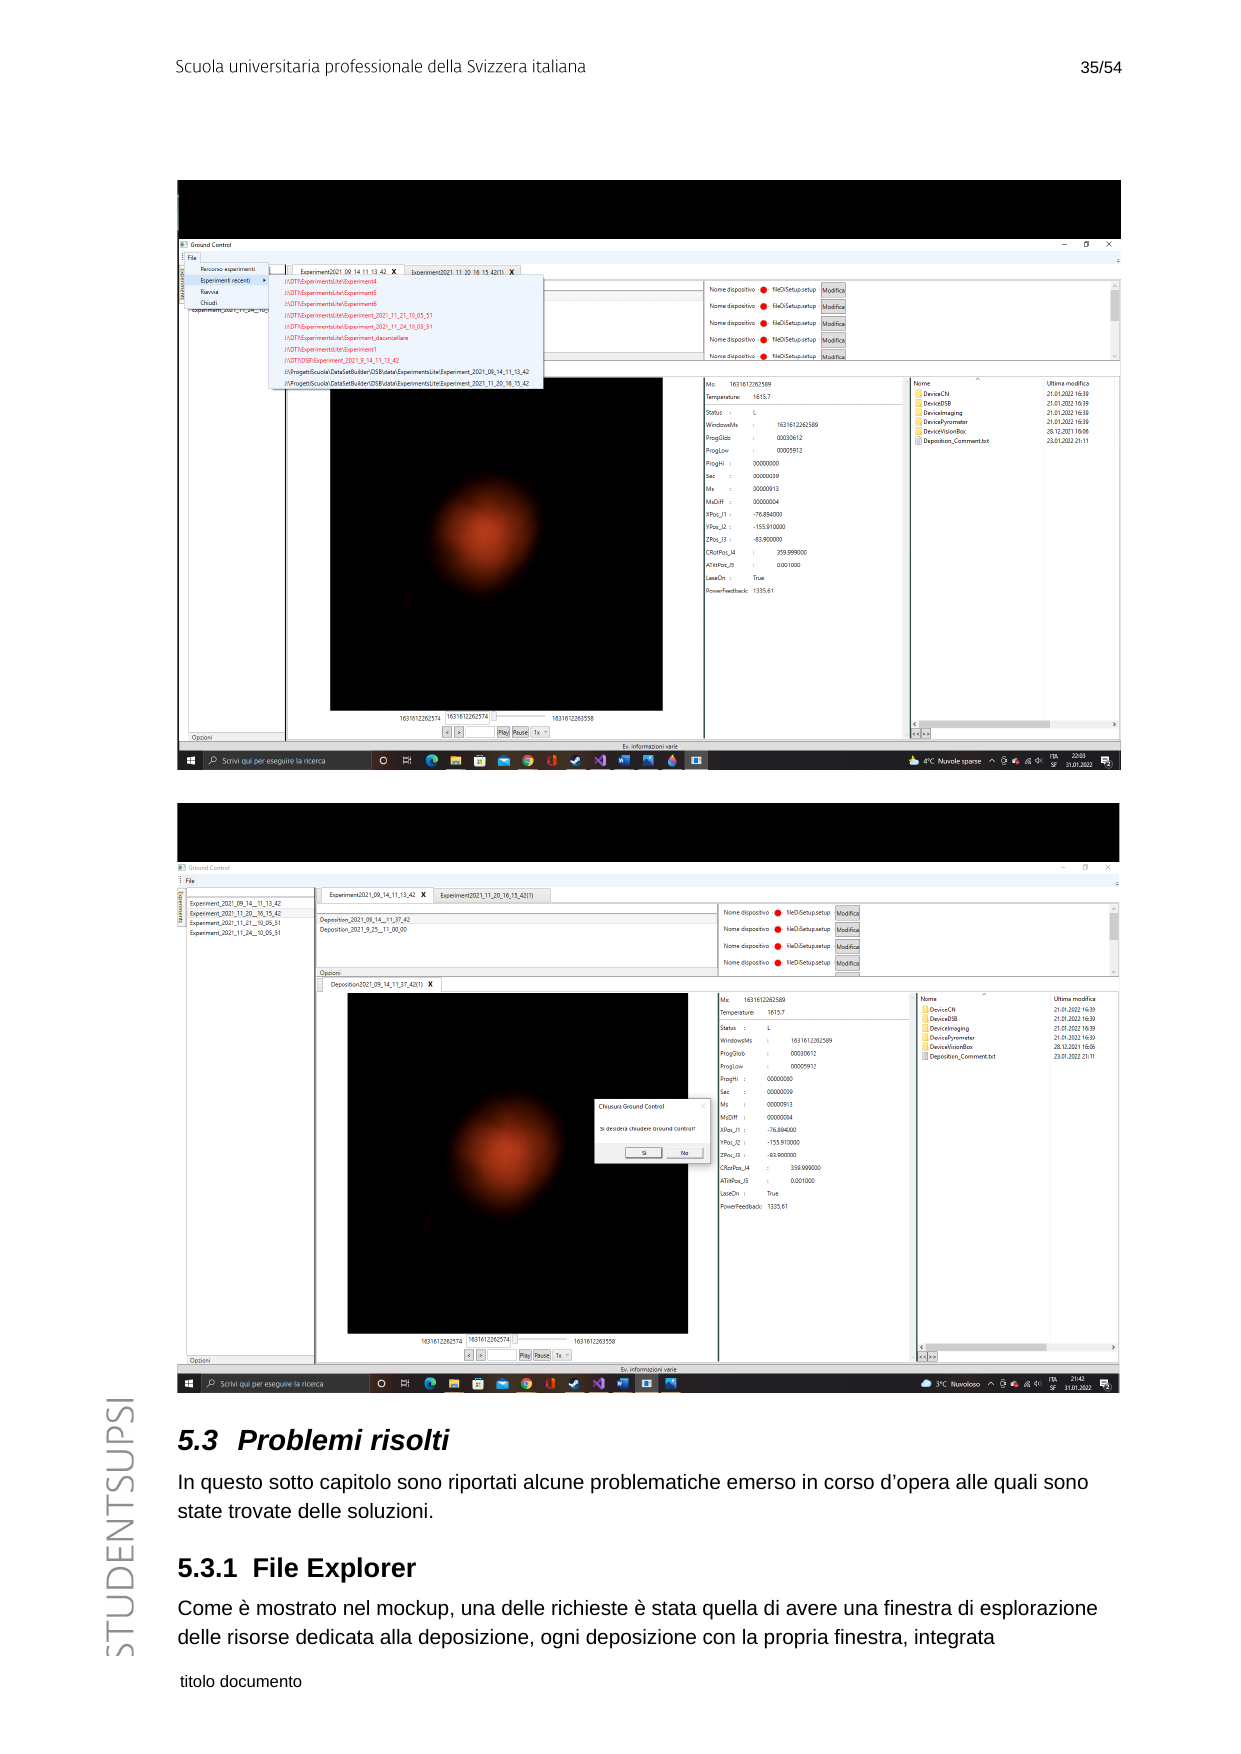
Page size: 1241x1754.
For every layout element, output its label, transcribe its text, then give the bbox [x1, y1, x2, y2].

picture [168, 53, 602, 80]
subtitle File Explorer [177, 1552, 1122, 1584]
subtitle Problemi risolti [177, 1423, 1122, 1457]
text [177, 1596, 1122, 1649]
picture [177, 180, 1121, 770]
text In questo sotto capitolo sono riportati alcune problematiche emerso in corso d’opera alle quali sono state trovate delle soluzioni. [177, 1470, 1122, 1523]
picture [106, 1399, 134, 1657]
picture [177, 803, 1120, 1393]
